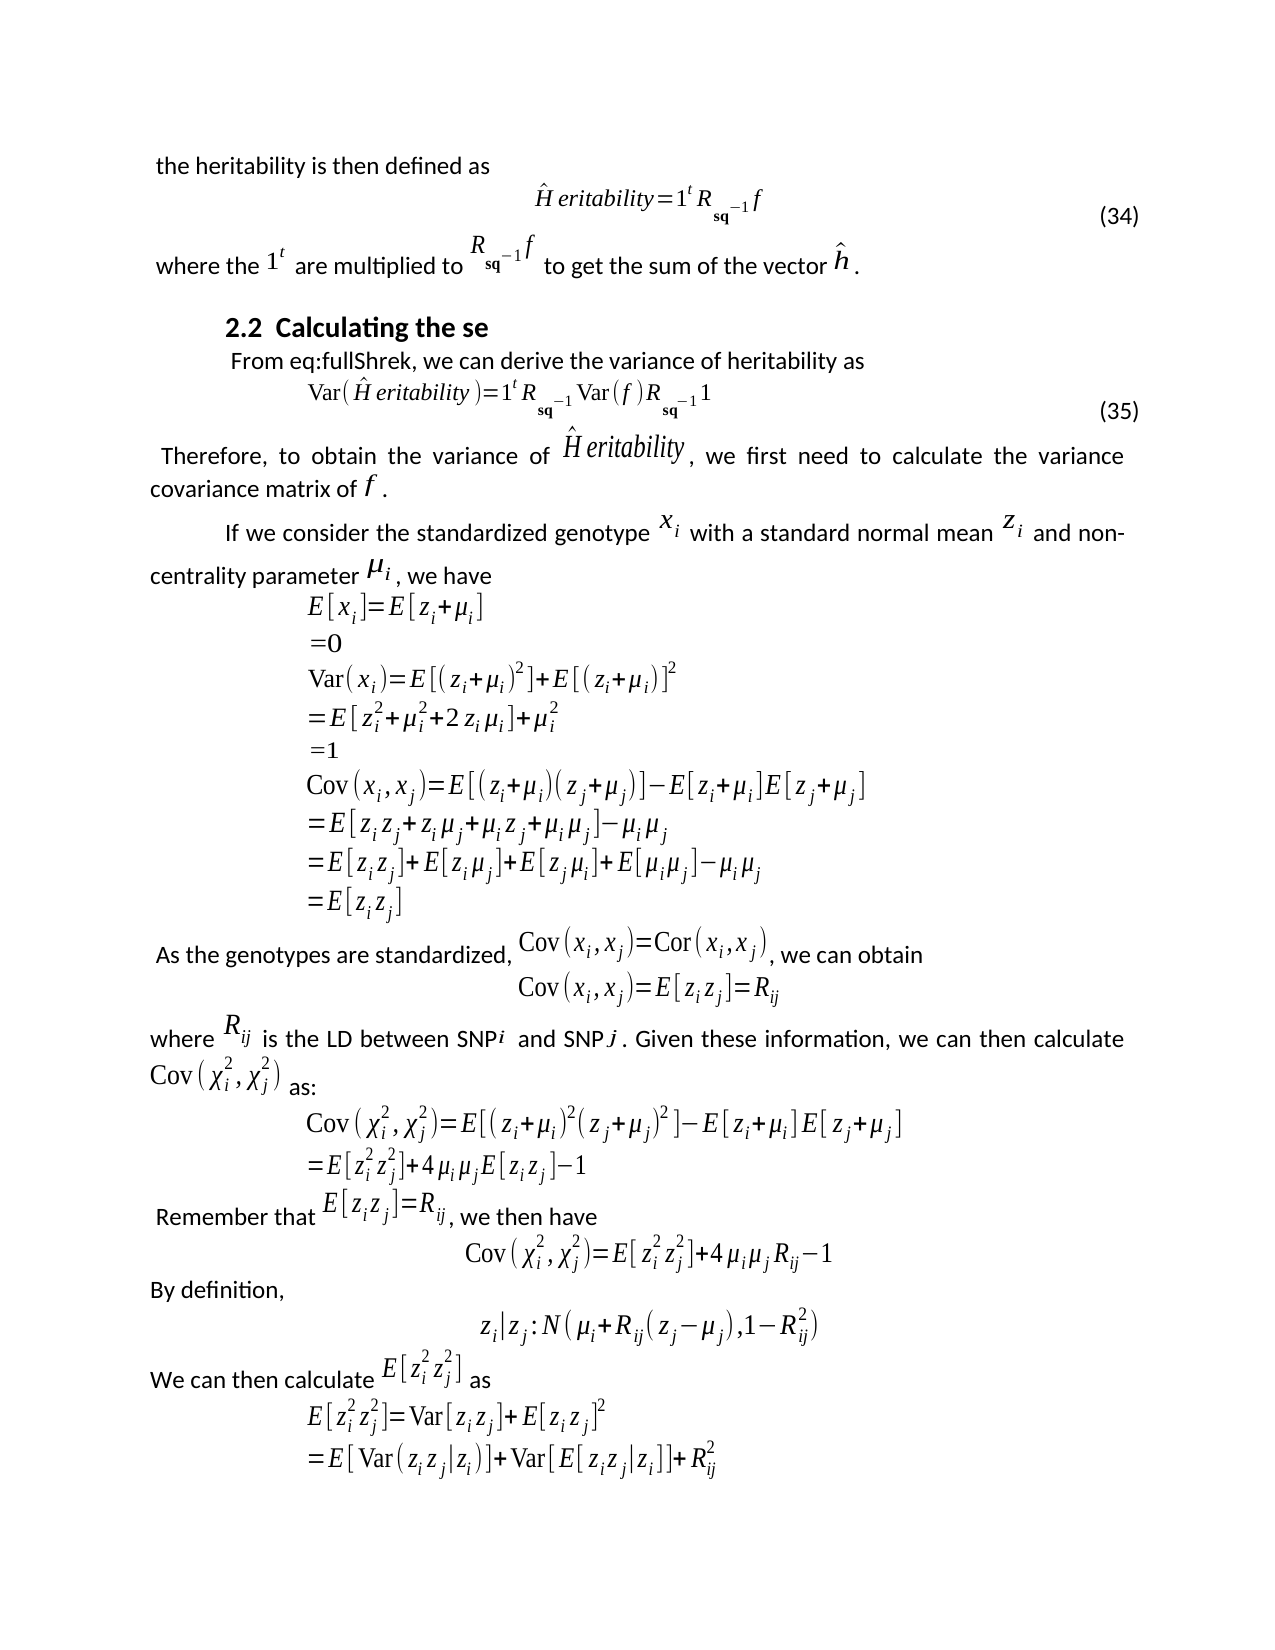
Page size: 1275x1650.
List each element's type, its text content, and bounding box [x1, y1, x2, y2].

text where is the LD between SNP and SNP. Given these information, we can then calculate as: [150, 1008, 1125, 1102]
text We can then calculate as [150, 1347, 1125, 1395]
text Therefore, to obtain the variance of , we first need to calculate the variance covariance matrix of . [150, 425, 1125, 503]
subtitle 2.2 Calculating the se [150, 309, 1125, 345]
text (34) [150, 181, 1125, 231]
text the heritability is then defined as [150, 150, 1125, 181]
text If we consider the standardized genotype with a standard normal mean and non-centrality parameter , we have [150, 503, 1125, 591]
text By definition, [150, 1274, 1125, 1304]
text Remember that , we then have [150, 1186, 1125, 1232]
text From eq:fullShrek, we can derive the variance of heritability as [150, 345, 1125, 375]
text As the genotypes are standardized, , we can obtain [150, 924, 1125, 969]
text where the are multiplied to to get the sum of the vector . [150, 231, 1125, 281]
text (35) [150, 375, 1125, 425]
